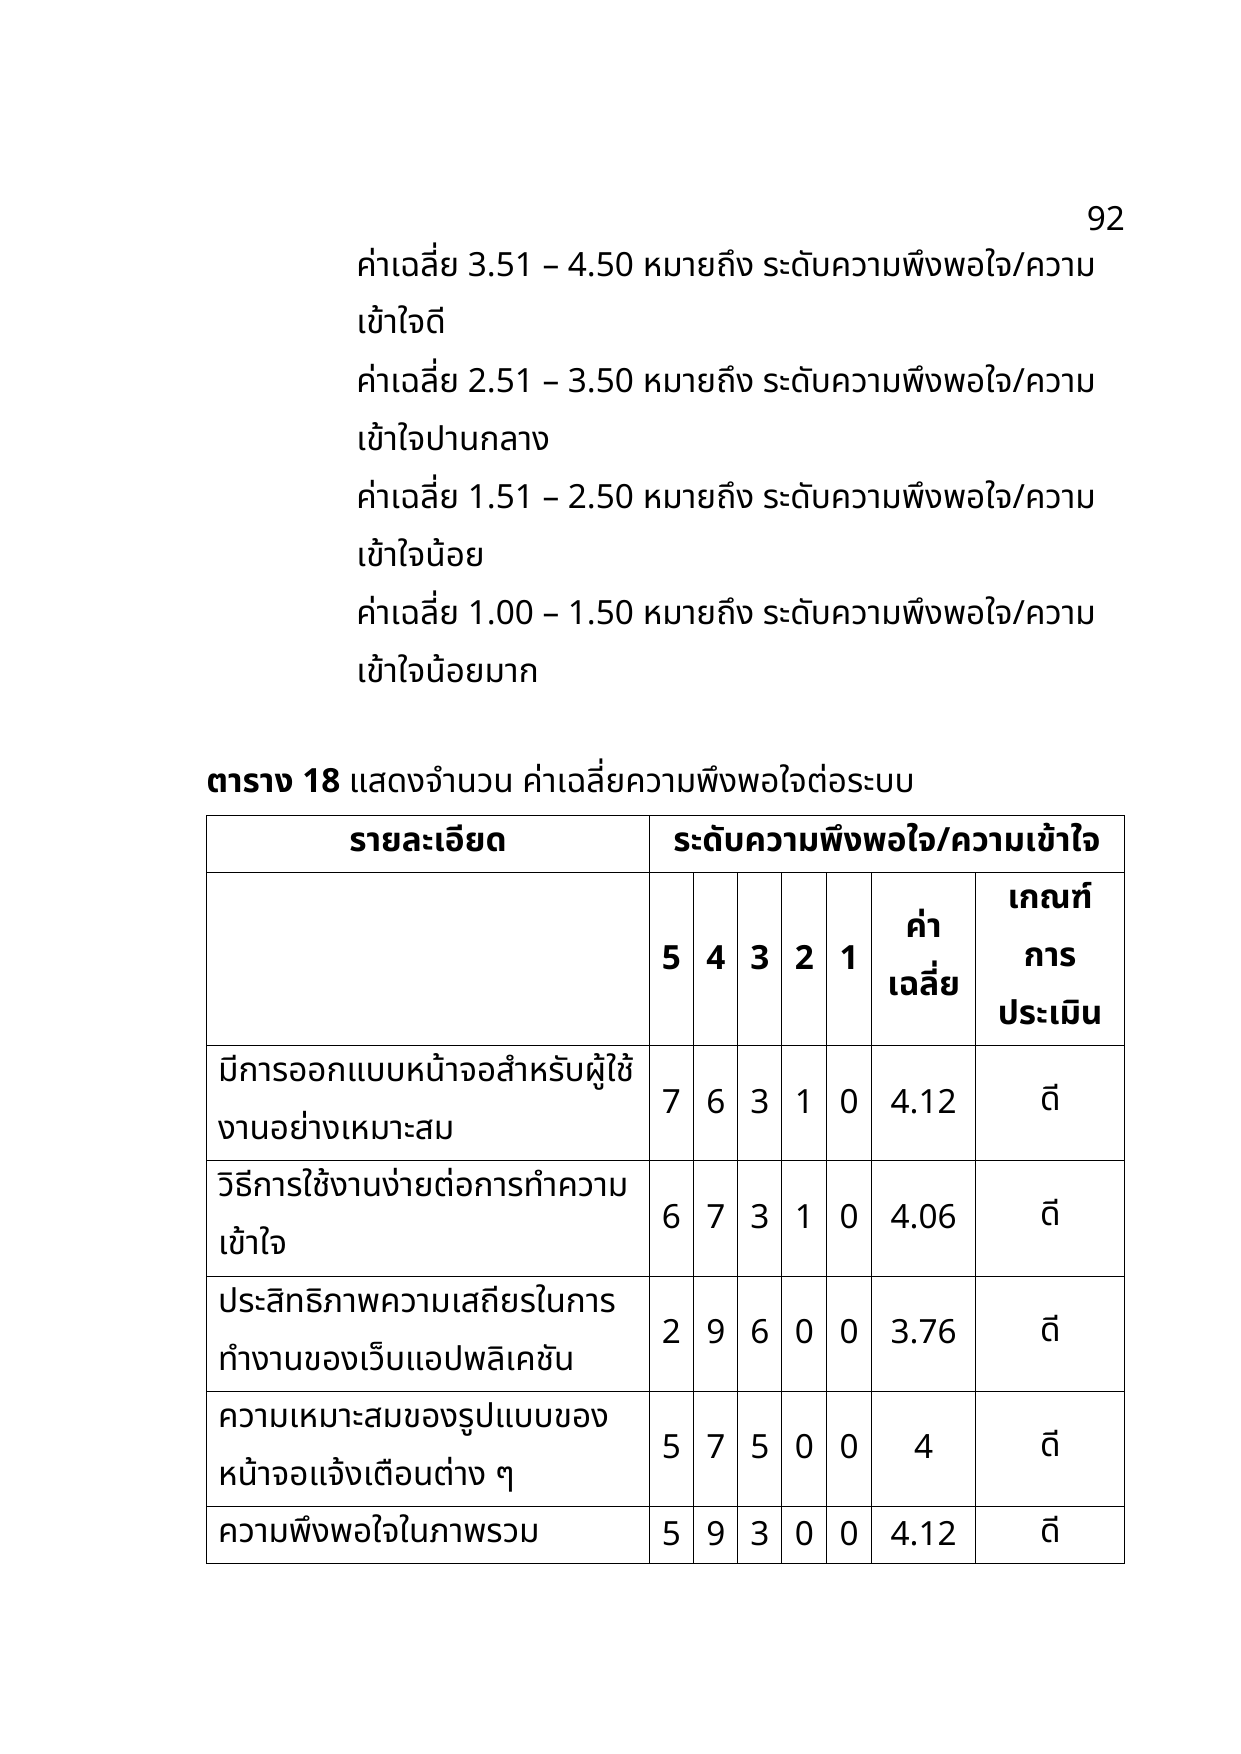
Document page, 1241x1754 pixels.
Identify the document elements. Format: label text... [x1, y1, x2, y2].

table_cell ดี [976, 1392, 1124, 1506]
table_header ระดับความพึงพอใจ/ความเข้าใจ [650, 816, 1124, 872]
table_cell ความพึงพอใจในภาพรวม [207, 1507, 649, 1563]
table_cell 6 [738, 1277, 781, 1391]
table_cell 3 [738, 1046, 781, 1160]
table_cell 9 [694, 1507, 737, 1563]
table_cell 0 [827, 1507, 871, 1563]
table_header รายละเอียด [207, 816, 649, 872]
table_cell ดี [976, 1277, 1124, 1391]
table_cell ความเหมาะสมของรูปแบบของหน้าจอแจ้งเตือนต่าง ๆ [207, 1392, 649, 1506]
text ค่าเฉลี่ย 3.51 – 4.50 หมายถึง ระดับความพึงพอใจ/ความเข้าใจดี [356, 240, 1125, 349]
table_cell 0 [827, 1046, 871, 1160]
table_cell วิธีการใช้งานง่ายต่อการทำความเข้าใจ [207, 1161, 649, 1276]
table_cell 2 [650, 1277, 693, 1391]
table_cell 9 [694, 1277, 737, 1391]
table_cell 5 [738, 1392, 781, 1506]
table_cell 1 [782, 1161, 826, 1276]
table_cell ค่าเฉลี่ย [872, 873, 975, 1045]
table_cell [207, 873, 649, 1045]
table_cell 4.12 [872, 1507, 975, 1563]
table_cell มีการออกแบบหน้าจอสำหรับผู้ใช้งานอย่างเหมาะสม [207, 1046, 649, 1160]
table_cell 7 [650, 1046, 693, 1160]
table_cell 7 [694, 1161, 737, 1276]
text ตาราง 18 แสดงจำนวน ค่าเฉลี่ยความพึงพอใจต่อระบบ [206, 757, 1125, 807]
table_cell 5 [650, 873, 693, 1045]
table_cell 6 [650, 1161, 693, 1276]
table_cell 4 [872, 1392, 975, 1506]
table_cell 1 [827, 873, 871, 1045]
text ค่าเฉลี่ย 2.51 – 3.50 หมายถึง ระดับความพึงพอใจ/ความเข้าใจปานกลาง [356, 356, 1125, 465]
table_cell ประสิทธิภาพความเสถียรในการทำงานของเว็บแอปพลิเคชัน [207, 1277, 649, 1391]
table_cell 3.76 [872, 1277, 975, 1391]
table_cell 0 [827, 1161, 871, 1276]
table_cell 0 [782, 1392, 826, 1506]
table_cell 3 [738, 1161, 781, 1276]
text ค่าเฉลี่ย 1.51 – 2.50 หมายถึง ระดับความพึงพอใจ/ความเข้าใจน้อย [356, 472, 1125, 581]
table_cell 4.12 [872, 1046, 975, 1160]
table_cell 0 [782, 1277, 826, 1391]
table_cell 2 [782, 873, 826, 1045]
table_cell 0 [782, 1507, 826, 1563]
text ค่าเฉลี่ย 1.00 – 1.50 หมายถึง ระดับความพึงพอใจ/ความเข้าใจน้อยมาก [356, 588, 1125, 697]
table_cell ดี [976, 1046, 1124, 1160]
table_cell ดี [976, 1161, 1124, 1276]
table_cell 6 [694, 1046, 737, 1160]
table_cell 0 [827, 1277, 871, 1391]
table_cell 1 [782, 1046, 826, 1160]
table_cell 4 [694, 873, 737, 1045]
table_cell 0 [827, 1392, 871, 1506]
table_cell 5 [650, 1392, 693, 1506]
table_cell 3 [738, 1507, 781, 1563]
table_cell 3 [738, 873, 781, 1045]
table_cell 7 [694, 1392, 737, 1506]
table_cell เกณฑ์การประเมิน [976, 873, 1124, 1045]
table_cell ดี [976, 1507, 1124, 1563]
table_cell 4.06 [872, 1161, 975, 1276]
table_cell 5 [650, 1507, 693, 1563]
